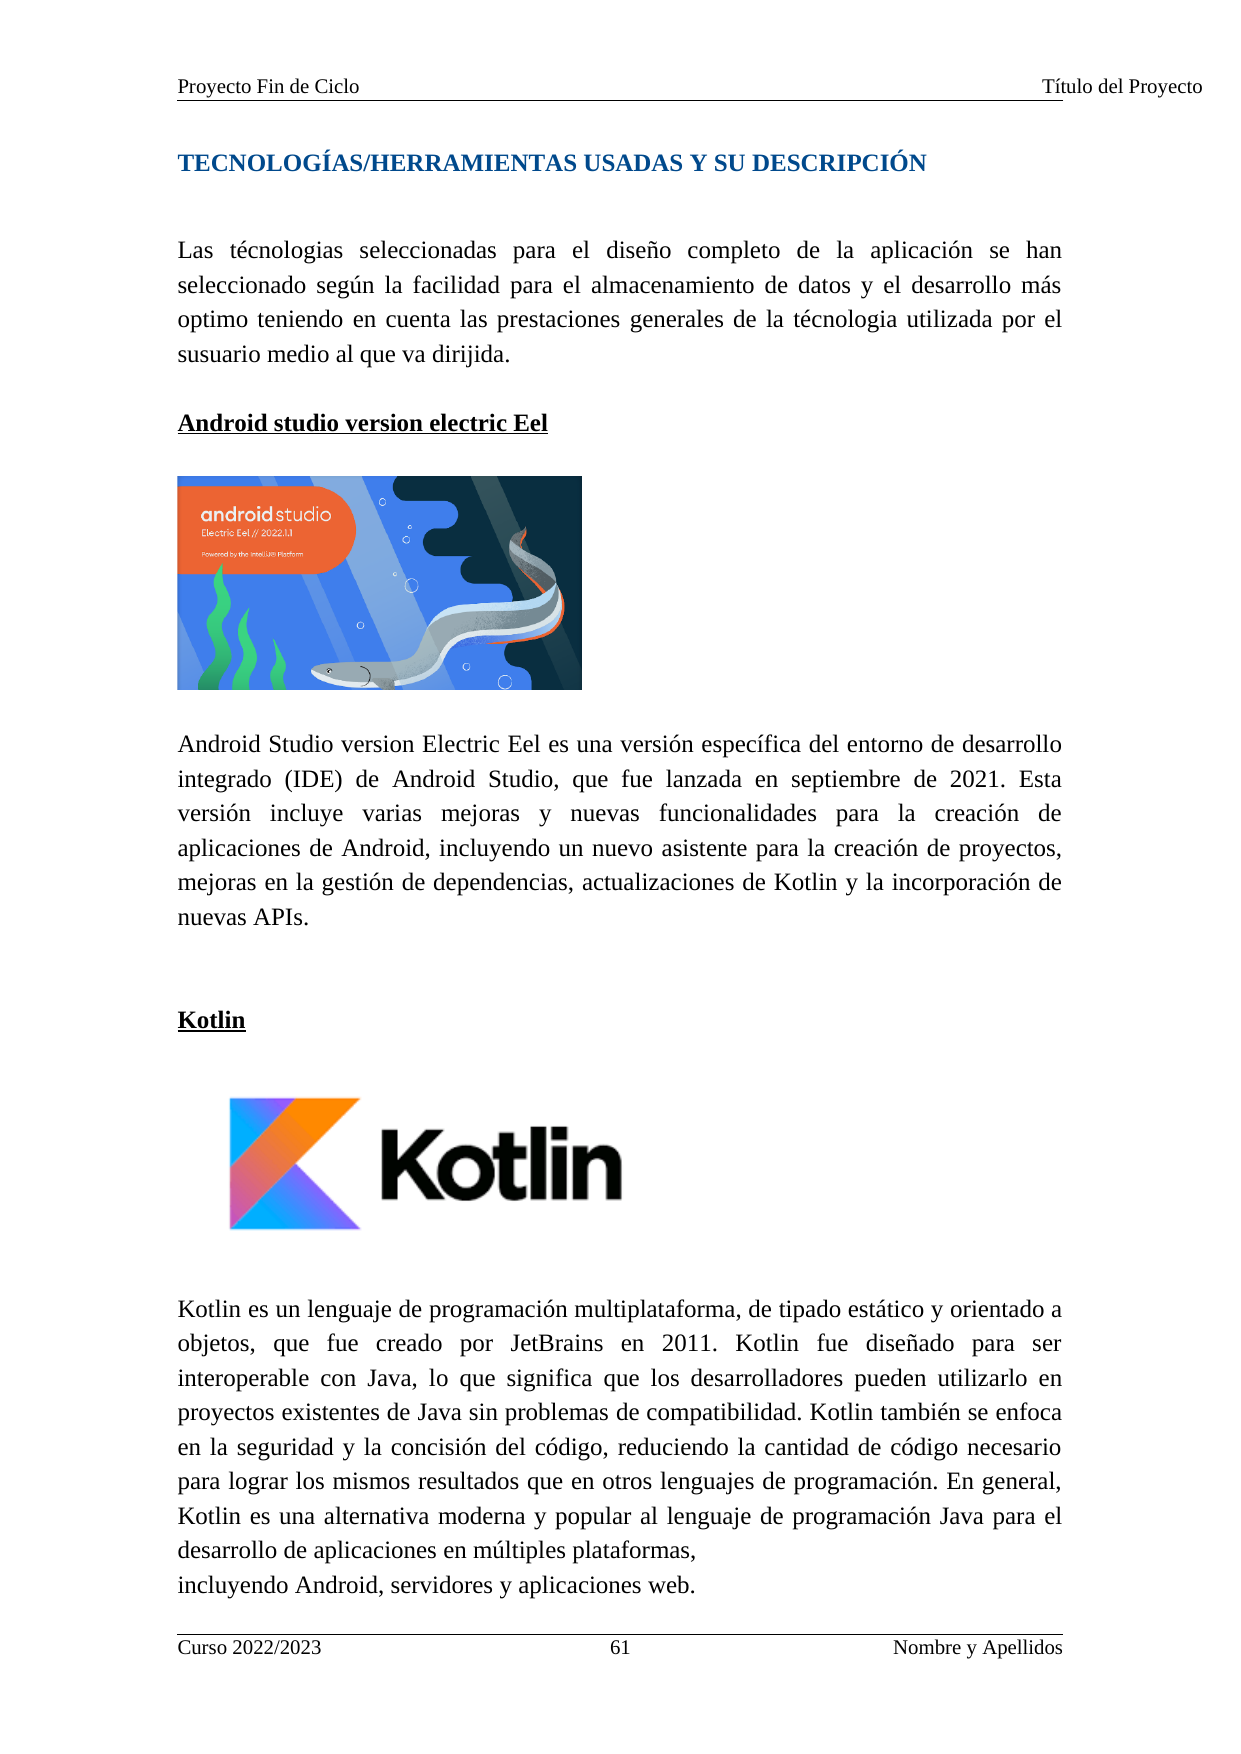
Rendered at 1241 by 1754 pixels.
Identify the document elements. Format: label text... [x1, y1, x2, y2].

text Las técnologias seleccionadas para el diseño completo de la aplicación se han seleccionado según la facilidad para el almacenamiento de datos y el desarrollo más optimo teniendo en cuenta las prestaciones generales de la técnologia utilizada por el susuario medio al que va dirijida. [177, 235, 1063, 367]
text Kotlin [177, 1005, 1063, 1034]
picture [177, 476, 582, 690]
text incluyendo Android, servidores y aplicaciones web. [177, 1570, 1063, 1598]
text Kotlin es un lenguaje de programación multiplataforma, de tipado estático y orientado a objetos, que fue creado por JetBrains en 2011. Kotlin fue diseñado para ser interoperable con Java, lo que significa que los desarrolladores pueden utilizarlo en proyectos existentes de Java sin problemas de compatibilidad. Kotlin también se enfoca en la seguridad y la concisión del código, reduciendo la cantidad de código necesario para lograr los mismos resultados que en otros lenguajes de programación. En general, Kotlin es una alternativa moderna y popular al lenguaje de programación Java para el desarrollo de aplicaciones en múltiples plataformas, [177, 1294, 1063, 1564]
text Android Studio version Electric Eel es una versión específica del entorno de desarrollo integrado (IDE) de Android Studio, que fue lanzada en septiembre de 2021. Esta versión incluye varias mejoras y nuevas funcionalidades para la creación de aplicaciones de Android, incluyendo un nuevo asistente para la creación de proyectos, mejoras en la gestión de dependencias, actualizaciones de Kotlin y la incorporación de nuevas APIs. [177, 729, 1063, 931]
subtitle TECNOLOGÍAS/HERRAMIENTAS USADAS Y SU DESCRIPCIÓN [177, 148, 1063, 176]
text Android studio version electric Eel [177, 408, 1063, 436]
picture [177, 1039, 674, 1289]
